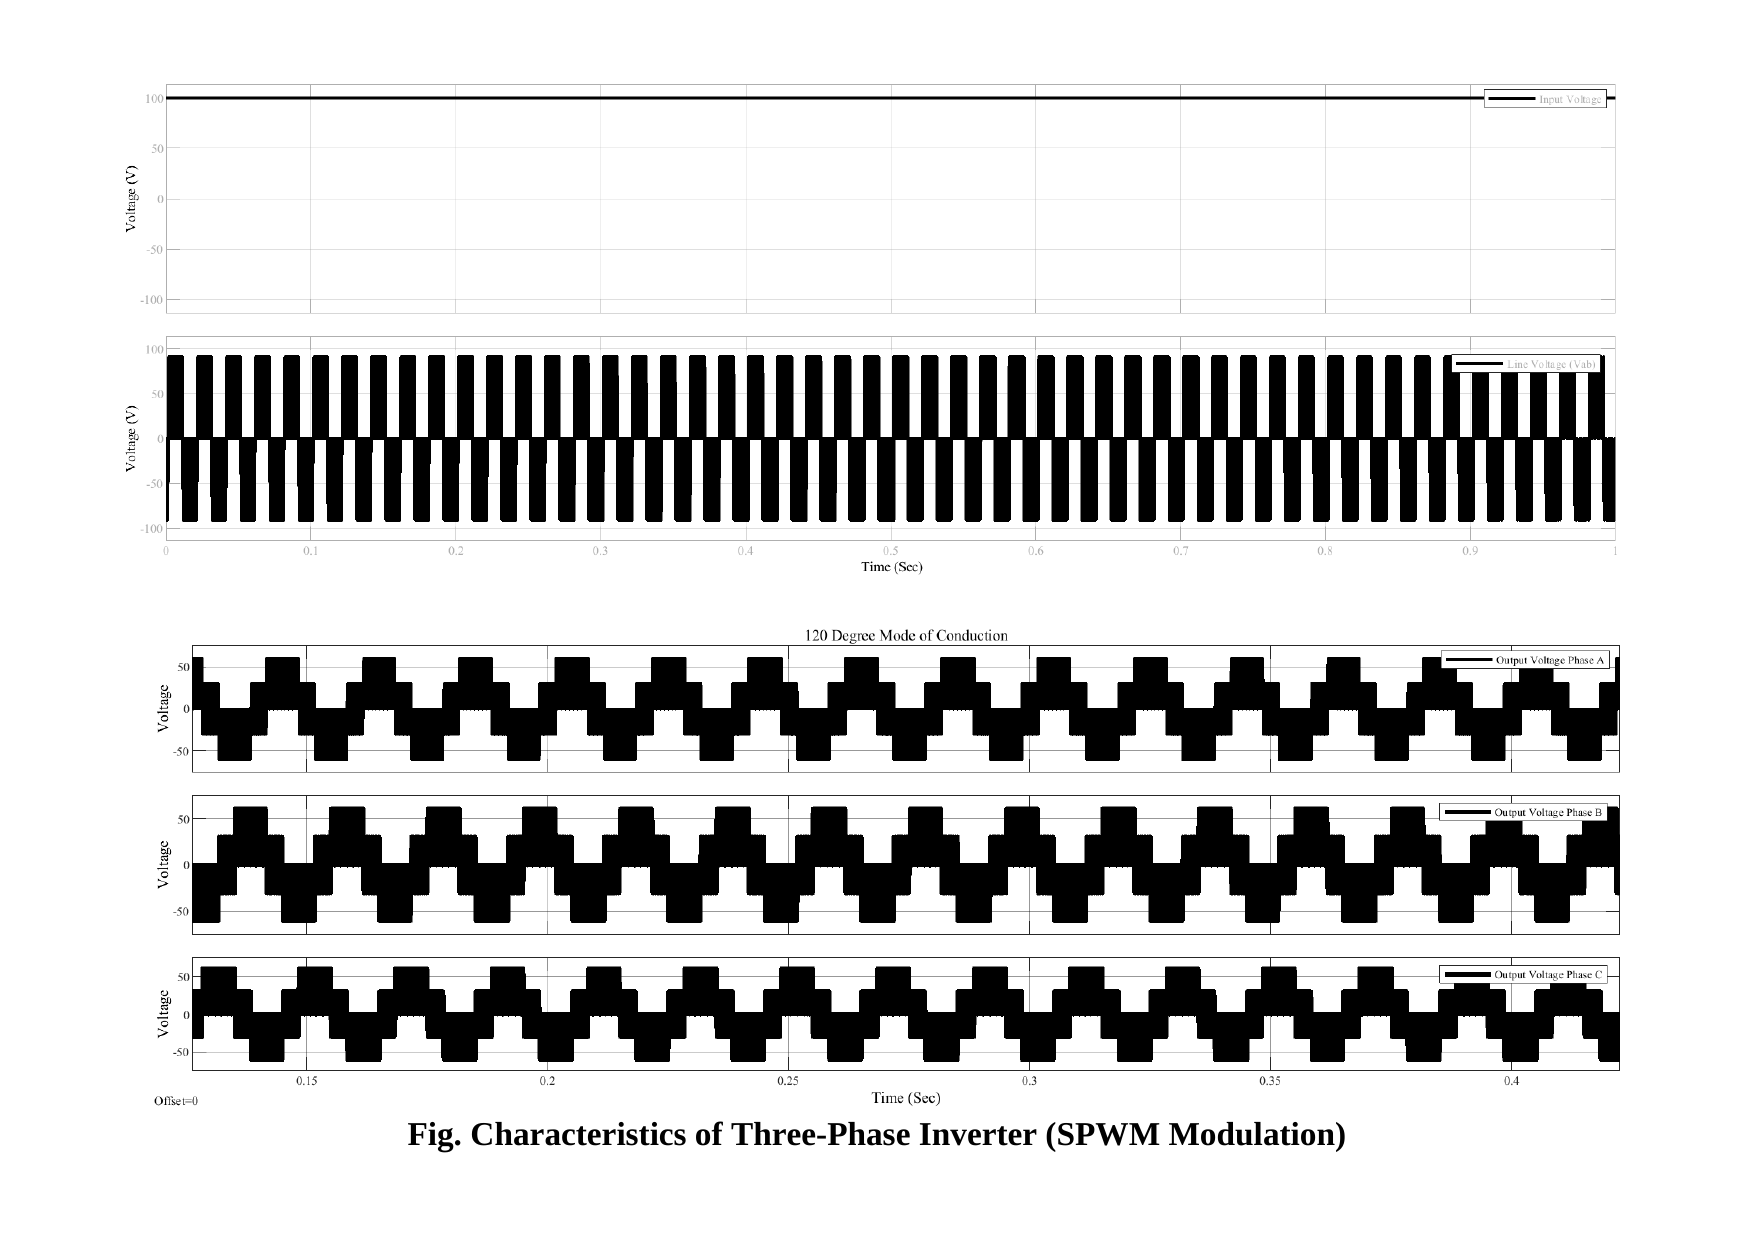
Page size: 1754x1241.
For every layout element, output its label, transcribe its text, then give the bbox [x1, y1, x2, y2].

text Fig. Characteristics of Three-Phase Inverter (SPWM Modulation) [75, 1114, 1679, 1153]
picture [124, 75, 1630, 578]
picture [156, 625, 1628, 1108]
